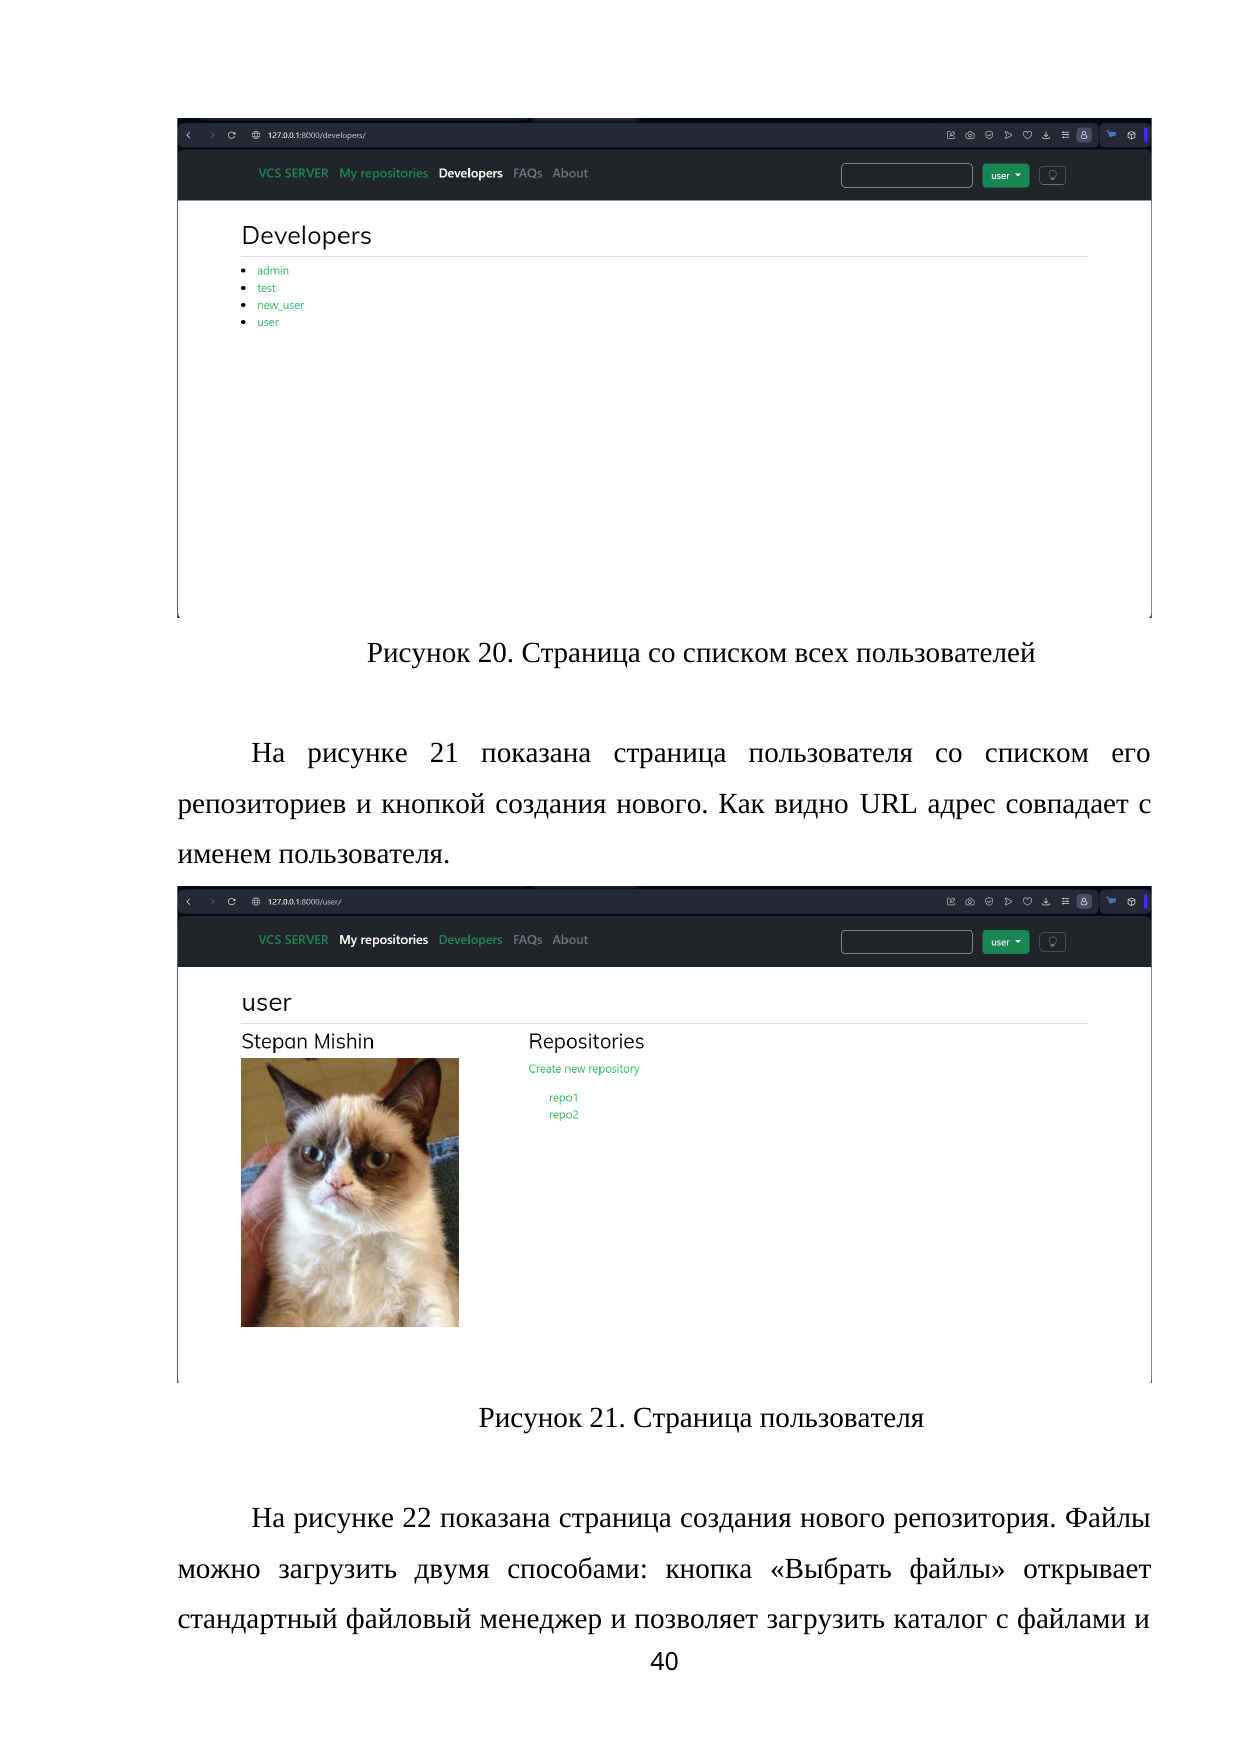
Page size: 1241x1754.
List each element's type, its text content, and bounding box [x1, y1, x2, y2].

text На рисунке 21 показана страница пользователя со списком его репозиториев и кнопкой создания нового. Как видно URL адрес совпадает с именем пользователя. [177, 736, 1152, 870]
picture [177, 118, 1152, 618]
text Рисунок 20. Страница со списком всех пользователей [177, 635, 1152, 668]
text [177, 1501, 1152, 1635]
picture [177, 886, 1152, 1383]
text Рисунок 21. Страница пользователя [177, 1400, 1152, 1433]
